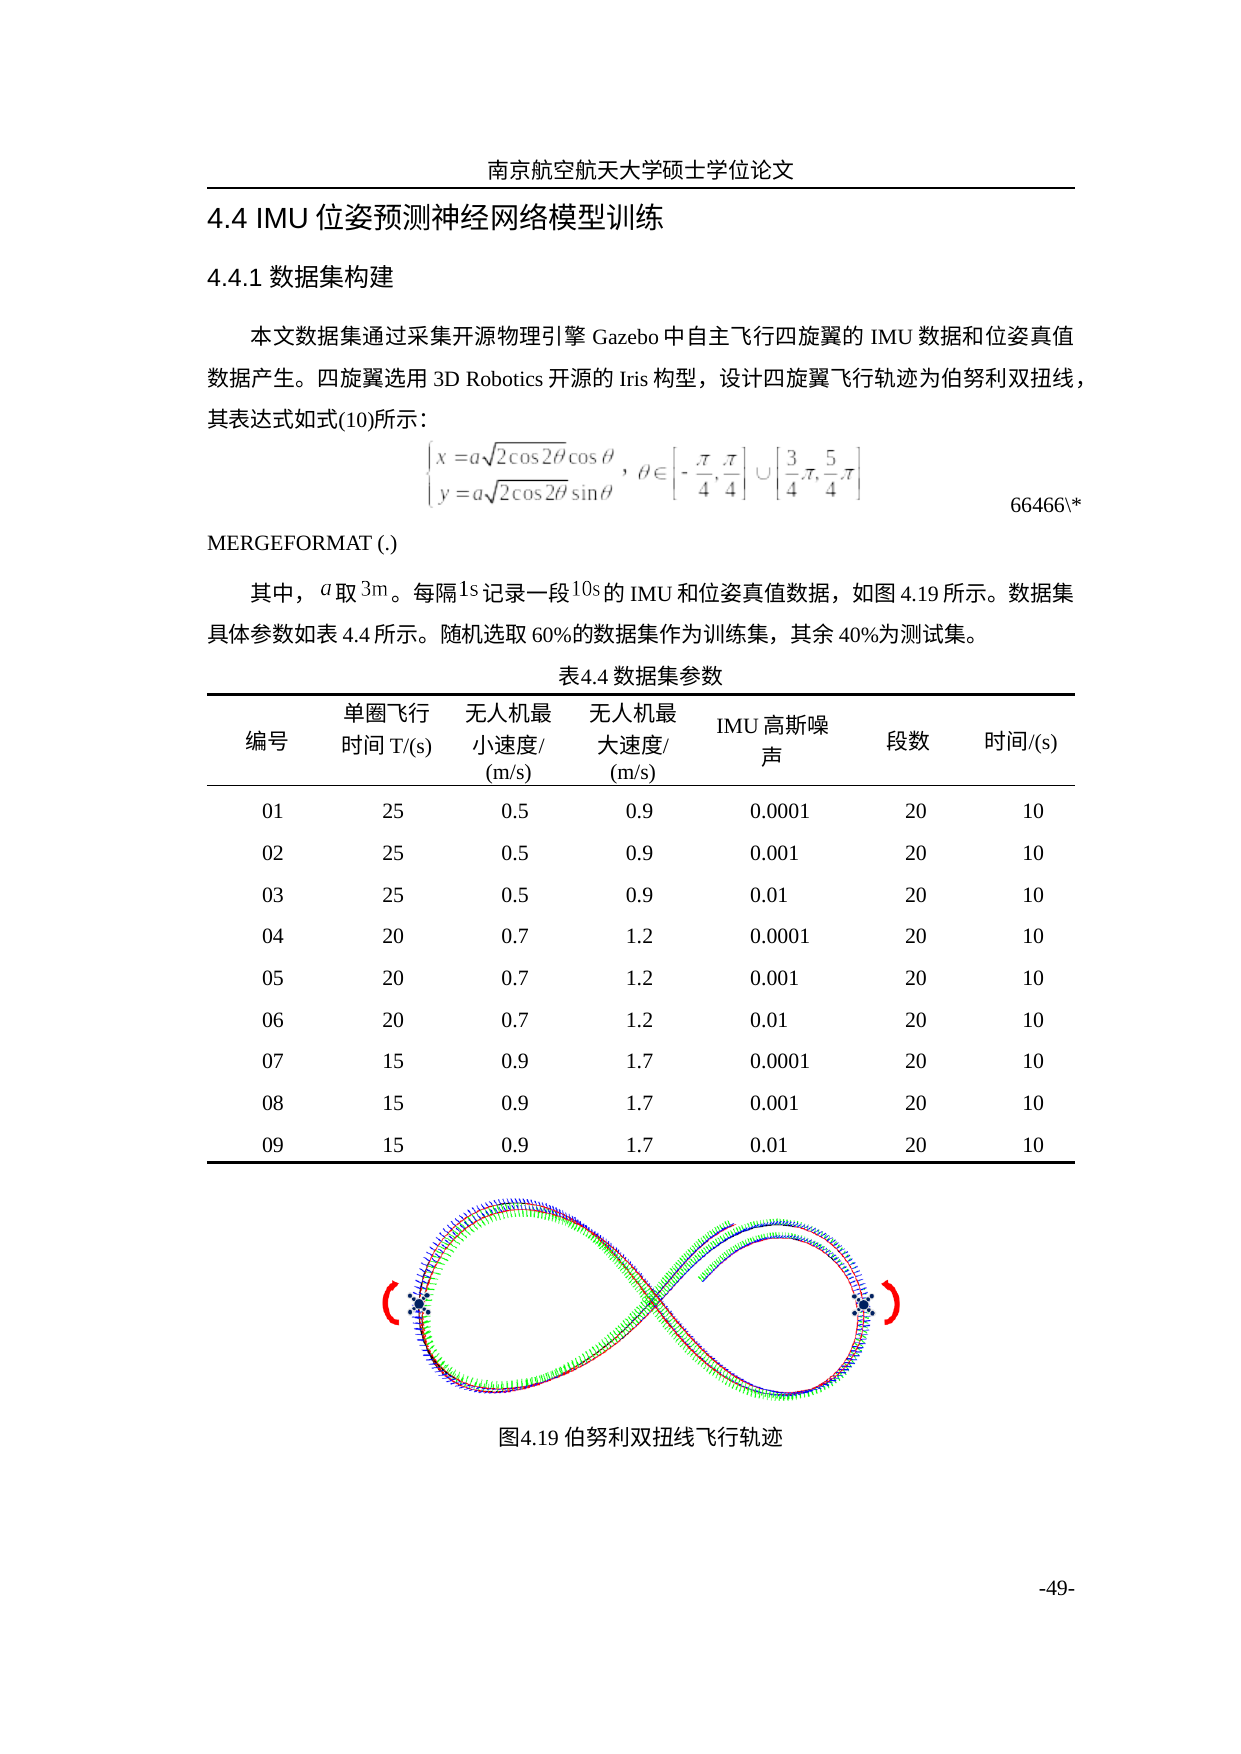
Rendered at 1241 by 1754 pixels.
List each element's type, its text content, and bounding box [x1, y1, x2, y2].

table_cell 1.2 [571, 911, 695, 952]
table_cell 20 [327, 952, 446, 994]
table_cell 0.0001 [695, 786, 850, 827]
table_header 无人机最大速度/(m/s) [571, 696, 695, 784]
table_cell 15 [327, 1119, 446, 1161]
table_cell 1.2 [571, 994, 695, 1036]
table_cell 10 [967, 827, 1075, 869]
table_header IMU高斯噪声 [695, 696, 850, 784]
table_cell 0.7 [446, 952, 571, 994]
table_cell 25 [327, 786, 446, 827]
table_cell 03 [207, 869, 327, 911]
table_cell 05 [207, 952, 327, 994]
table_cell 0.9 [571, 869, 695, 911]
table_cell 08 [207, 1077, 327, 1119]
table_cell 20 [850, 952, 967, 994]
table_cell 0.001 [695, 1077, 850, 1119]
table_cell 10 [967, 1119, 1075, 1161]
text 本文数据集通过采集开源物理引擎Gazebo中自主飞行四旋翼的IMU数据和位姿真值数据产生。四旋翼选用3D Robotics开源的Iris构型，设计四旋翼飞行轨迹为伯努利双扭线，其表达式如式(10)所示： [207, 311, 1075, 436]
table_cell 06 [207, 994, 327, 1036]
table_cell 1.7 [571, 1077, 695, 1119]
table_header 编号 [207, 696, 327, 784]
table_cell 20 [850, 1036, 967, 1077]
table_cell 1.7 [571, 1036, 695, 1077]
table_cell 10 [967, 1077, 1075, 1119]
table_cell 0.9 [446, 1119, 571, 1161]
table_cell 25 [327, 869, 446, 911]
table_cell 0.9 [446, 1036, 571, 1077]
table_cell 20 [327, 911, 446, 952]
table_cell 0.01 [695, 869, 850, 911]
table_cell 1.7 [571, 1119, 695, 1161]
table_cell 25 [327, 827, 446, 869]
table_cell 0.5 [446, 786, 571, 827]
table_cell 0.0001 [695, 1036, 850, 1077]
table_cell 0.01 [695, 994, 850, 1036]
table_cell 0.9 [571, 786, 695, 827]
table_cell 10 [967, 952, 1075, 994]
table_cell 01 [207, 786, 327, 827]
table_cell 20 [327, 994, 446, 1036]
table_cell 0.0001 [695, 911, 850, 952]
table_cell 20 [850, 786, 967, 827]
picture [375, 1180, 907, 1412]
table_header 段数 [850, 696, 967, 784]
table_cell 20 [850, 827, 967, 869]
table_cell 07 [207, 1036, 327, 1077]
table_header 时间/(s) [967, 696, 1075, 784]
table_cell 15 [327, 1036, 446, 1077]
table_cell 09 [207, 1119, 327, 1161]
table_cell 0.9 [571, 827, 695, 869]
table_cell 10 [967, 1036, 1075, 1077]
table_cell 0.5 [446, 869, 571, 911]
table_cell 0.01 [695, 1119, 850, 1161]
table_cell 10 [967, 911, 1075, 952]
table_cell 10 [967, 786, 1075, 827]
table_cell 20 [850, 911, 967, 952]
table_cell 02 [207, 827, 327, 869]
table_header 单圈飞行时间T/(s) [327, 696, 446, 784]
table_cell 0.7 [446, 911, 571, 952]
table_cell 15 [327, 1077, 446, 1119]
table_cell 20 [850, 1119, 967, 1161]
table_cell 10 [967, 869, 1075, 911]
table_header 无人机最小速度/(m/s) [446, 696, 571, 784]
subtitle IMU位姿预测神经网络模型训练 [207, 195, 1075, 237]
table_cell 20 [850, 1077, 967, 1119]
table_cell 0.001 [695, 952, 850, 994]
table_cell 0.001 [695, 827, 850, 869]
table_cell 0.7 [446, 994, 571, 1036]
table_cell 10 [967, 994, 1075, 1036]
subtitle 数据集构建 [207, 253, 1075, 295]
table_cell 20 [850, 869, 967, 911]
table_cell 0.5 [446, 827, 571, 869]
table_cell 20 [850, 994, 967, 1036]
table_cell 0.9 [446, 1077, 571, 1119]
table_cell 04 [207, 911, 327, 952]
table_cell 1.2 [571, 952, 695, 994]
